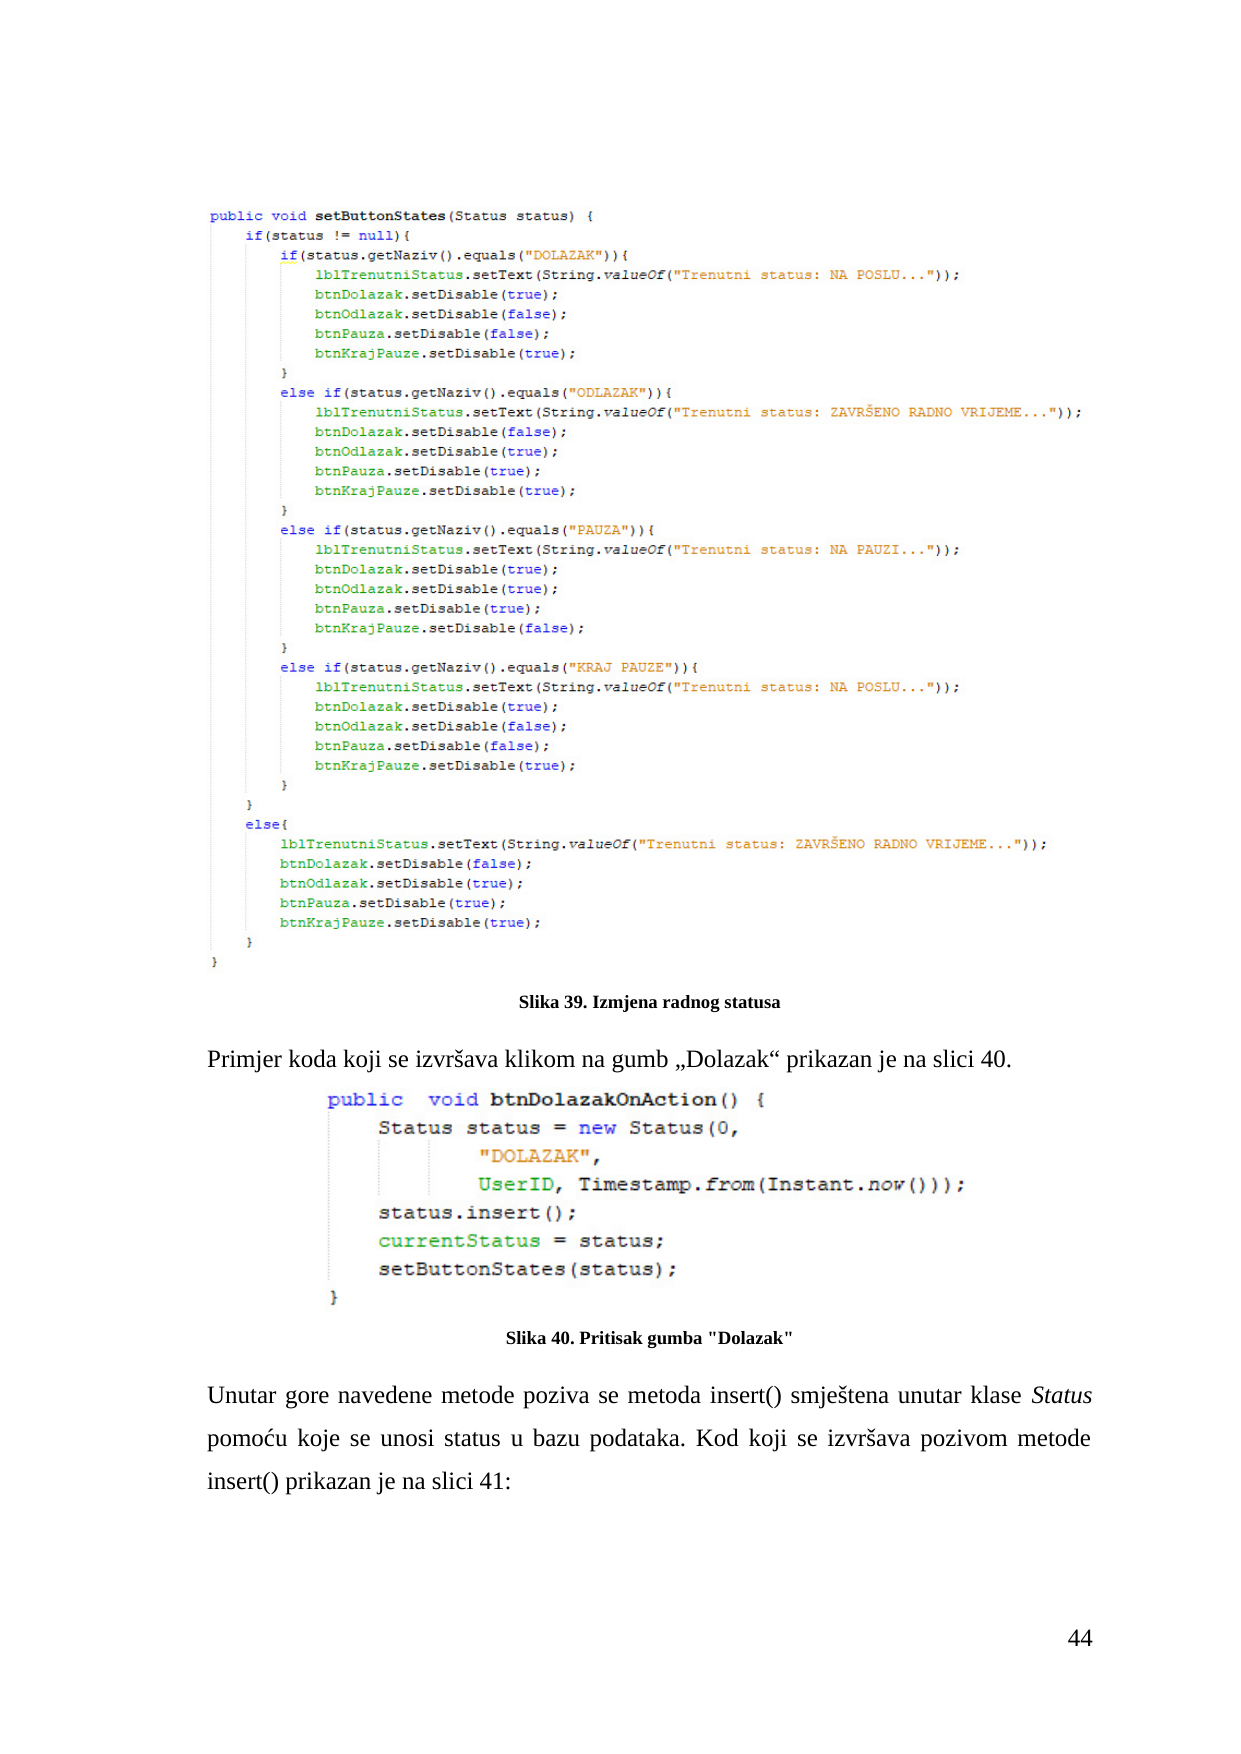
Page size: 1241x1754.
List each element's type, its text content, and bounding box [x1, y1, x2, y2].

text Primjer koda koji se izvršava klikom na gumb „Dolazak“ prikazan je na slici 40. [207, 1044, 1092, 1073]
text Unutar gore navedene metode poziva se metoda insert() smještena unutar klase Status pomoću koje se unosi status u bazu podataka. Kod koji se izvršava pozivom metode insert() prikazan je na slici 41: [207, 1380, 1092, 1495]
picture [206, 206, 1092, 977]
text Slika 39. Izmjena radnog statusa [207, 991, 1092, 1013]
text Slika 40. Pritisak gumba "Dolazak" [207, 1327, 1092, 1348]
picture [325, 1087, 974, 1313]
